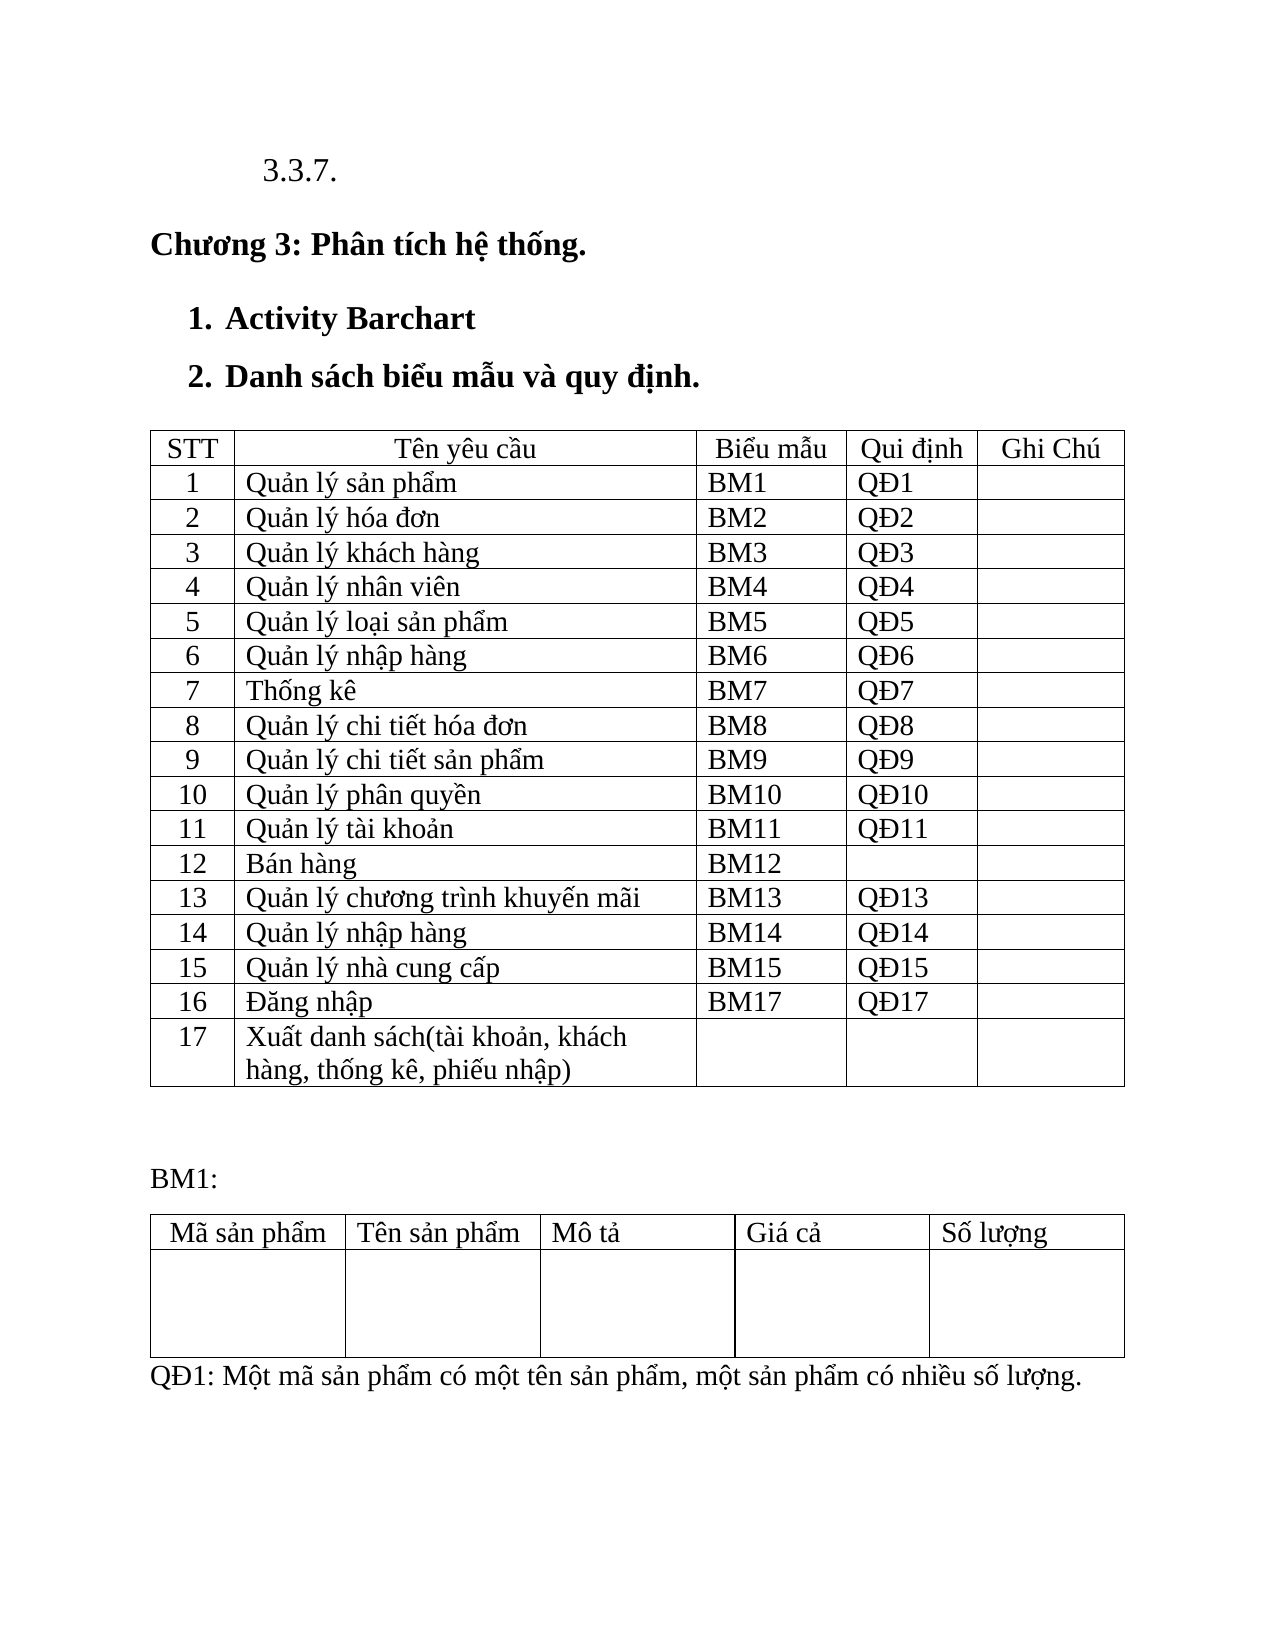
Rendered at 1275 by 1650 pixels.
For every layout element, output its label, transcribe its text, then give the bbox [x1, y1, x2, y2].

table_cell Quản lý nhà cung cấp [235, 950, 696, 983]
table_cell BM1 [697, 466, 846, 499]
table_cell 3 [151, 535, 234, 568]
table_cell [930, 1250, 1124, 1357]
table_cell BM12 [697, 846, 846, 879]
table_cell 9 [151, 742, 234, 776]
table_cell [978, 604, 1124, 637]
table_cell 6 [151, 639, 234, 672]
table_cell 17 [151, 1019, 234, 1086]
list Activity Barchart [187, 298, 1125, 337]
table_cell [978, 742, 1124, 776]
table_header Tên yêu cầu [235, 431, 696, 464]
table_cell [736, 1250, 929, 1357]
table_header Qui định [847, 431, 977, 464]
table_cell QĐ1 [847, 466, 977, 499]
table_cell [978, 639, 1124, 672]
table_cell [978, 708, 1124, 741]
table_cell [978, 881, 1124, 914]
table_cell Quản lý phân quyền [235, 777, 696, 810]
table_header Tên sản phẩm [346, 1215, 540, 1249]
table_cell 8 [151, 708, 234, 741]
table_cell QĐ15 [847, 950, 977, 983]
table_cell [697, 1019, 846, 1086]
table_cell 11 [151, 811, 234, 845]
table_cell Quản lý nhập hàng [235, 915, 696, 949]
table_cell 1 [151, 466, 234, 499]
table_cell [978, 846, 1124, 879]
table_cell 12 [151, 846, 234, 879]
table_cell QĐ8 [847, 708, 977, 741]
table_header Giá cả [736, 1215, 929, 1249]
table_header Ghi Chú [978, 431, 1124, 464]
table_cell 10 [151, 777, 234, 810]
table_cell [978, 950, 1124, 983]
table_cell Quản lý nhân viên [235, 569, 696, 603]
table_header Biểu mẫu [697, 431, 846, 464]
table_cell BM17 [697, 984, 846, 1018]
table_cell Quản lý hóa đơn [235, 500, 696, 534]
table_cell 2 [151, 500, 234, 534]
table_cell 5 [151, 604, 234, 637]
table_cell BM8 [697, 708, 846, 741]
table_cell Quản lý loại sản phẩm [235, 604, 696, 637]
table_header Mô tả [541, 1215, 734, 1249]
table_cell Quản lý khách hàng [235, 535, 696, 568]
table_cell Quản lý chi tiết hóa đơn [235, 708, 696, 741]
table_cell QĐ10 [847, 777, 977, 810]
table_cell [978, 984, 1124, 1018]
table_cell BM10 [697, 777, 846, 810]
table_cell BM4 [697, 569, 846, 603]
table_cell QĐ17 [847, 984, 977, 1018]
table_cell BM7 [697, 673, 846, 707]
table_cell 7 [151, 673, 234, 707]
table_cell BM15 [697, 950, 846, 983]
table_cell [978, 500, 1124, 534]
table_cell Quản lý nhập hàng [235, 639, 696, 672]
text BM1: [150, 1161, 1125, 1195]
table_cell [978, 569, 1124, 603]
table_cell Đăng nhập [235, 984, 696, 1018]
table_cell BM13 [697, 881, 846, 914]
table_cell [978, 915, 1124, 949]
table_cell 16 [151, 984, 234, 1018]
table_cell [541, 1250, 734, 1357]
table_cell [978, 811, 1124, 845]
table_cell BM6 [697, 639, 846, 672]
table_cell QĐ9 [847, 742, 977, 776]
table_cell BM3 [697, 535, 846, 568]
table_cell Bán hàng [235, 846, 696, 879]
table_cell Xuất danh sách(tài khoản, khách hàng, thống kê, phiếu nhập) [235, 1019, 696, 1086]
table_cell BM11 [697, 811, 846, 845]
table_cell Quản lý tài khoản [235, 811, 696, 845]
table_cell QĐ5 [847, 604, 977, 637]
table_cell BM2 [697, 500, 846, 534]
table_cell [978, 673, 1124, 707]
table_cell Thống kê [235, 673, 696, 707]
table_cell QĐ3 [847, 535, 977, 568]
text Chương 3: Phân tích hệ thống. [150, 224, 1125, 262]
table_cell Quản lý chi tiết sản phẩm [235, 742, 696, 776]
table_cell BM14 [697, 915, 846, 949]
table_cell QĐ6 [847, 639, 977, 672]
table_cell Quản lý sản phẩm [235, 466, 696, 499]
table_cell [847, 846, 977, 879]
text QĐ1: Một mã sản phẩm có một tên sản phẩm, một sản phẩm có nhiều số lượng. [150, 1358, 1125, 1392]
table_cell QĐ11 [847, 811, 977, 845]
list Danh sách biểu mẫu và quy định. [187, 356, 1125, 394]
table_header STT [151, 431, 234, 464]
table_cell QĐ2 [847, 500, 977, 534]
table_cell BM5 [697, 604, 846, 637]
table_cell Quản lý chương trình khuyến mãi [235, 881, 696, 914]
table_cell QĐ4 [847, 569, 977, 603]
table_cell QĐ7 [847, 673, 977, 707]
table_cell [978, 466, 1124, 499]
table_header Mã sản phẩm [151, 1215, 345, 1249]
table_cell QĐ13 [847, 881, 977, 914]
table_cell 13 [151, 881, 234, 914]
table_cell [978, 535, 1124, 568]
table_cell [346, 1250, 540, 1357]
table_cell BM9 [697, 742, 846, 776]
table_cell [151, 1250, 345, 1357]
table_header Số lượng [930, 1215, 1124, 1249]
table_cell [978, 777, 1124, 810]
table_cell QĐ14 [847, 915, 977, 949]
table_cell [847, 1019, 977, 1086]
table_cell 4 [151, 569, 234, 603]
table_cell 14 [151, 915, 234, 949]
table_cell [978, 1019, 1124, 1086]
table_cell 15 [151, 950, 234, 983]
